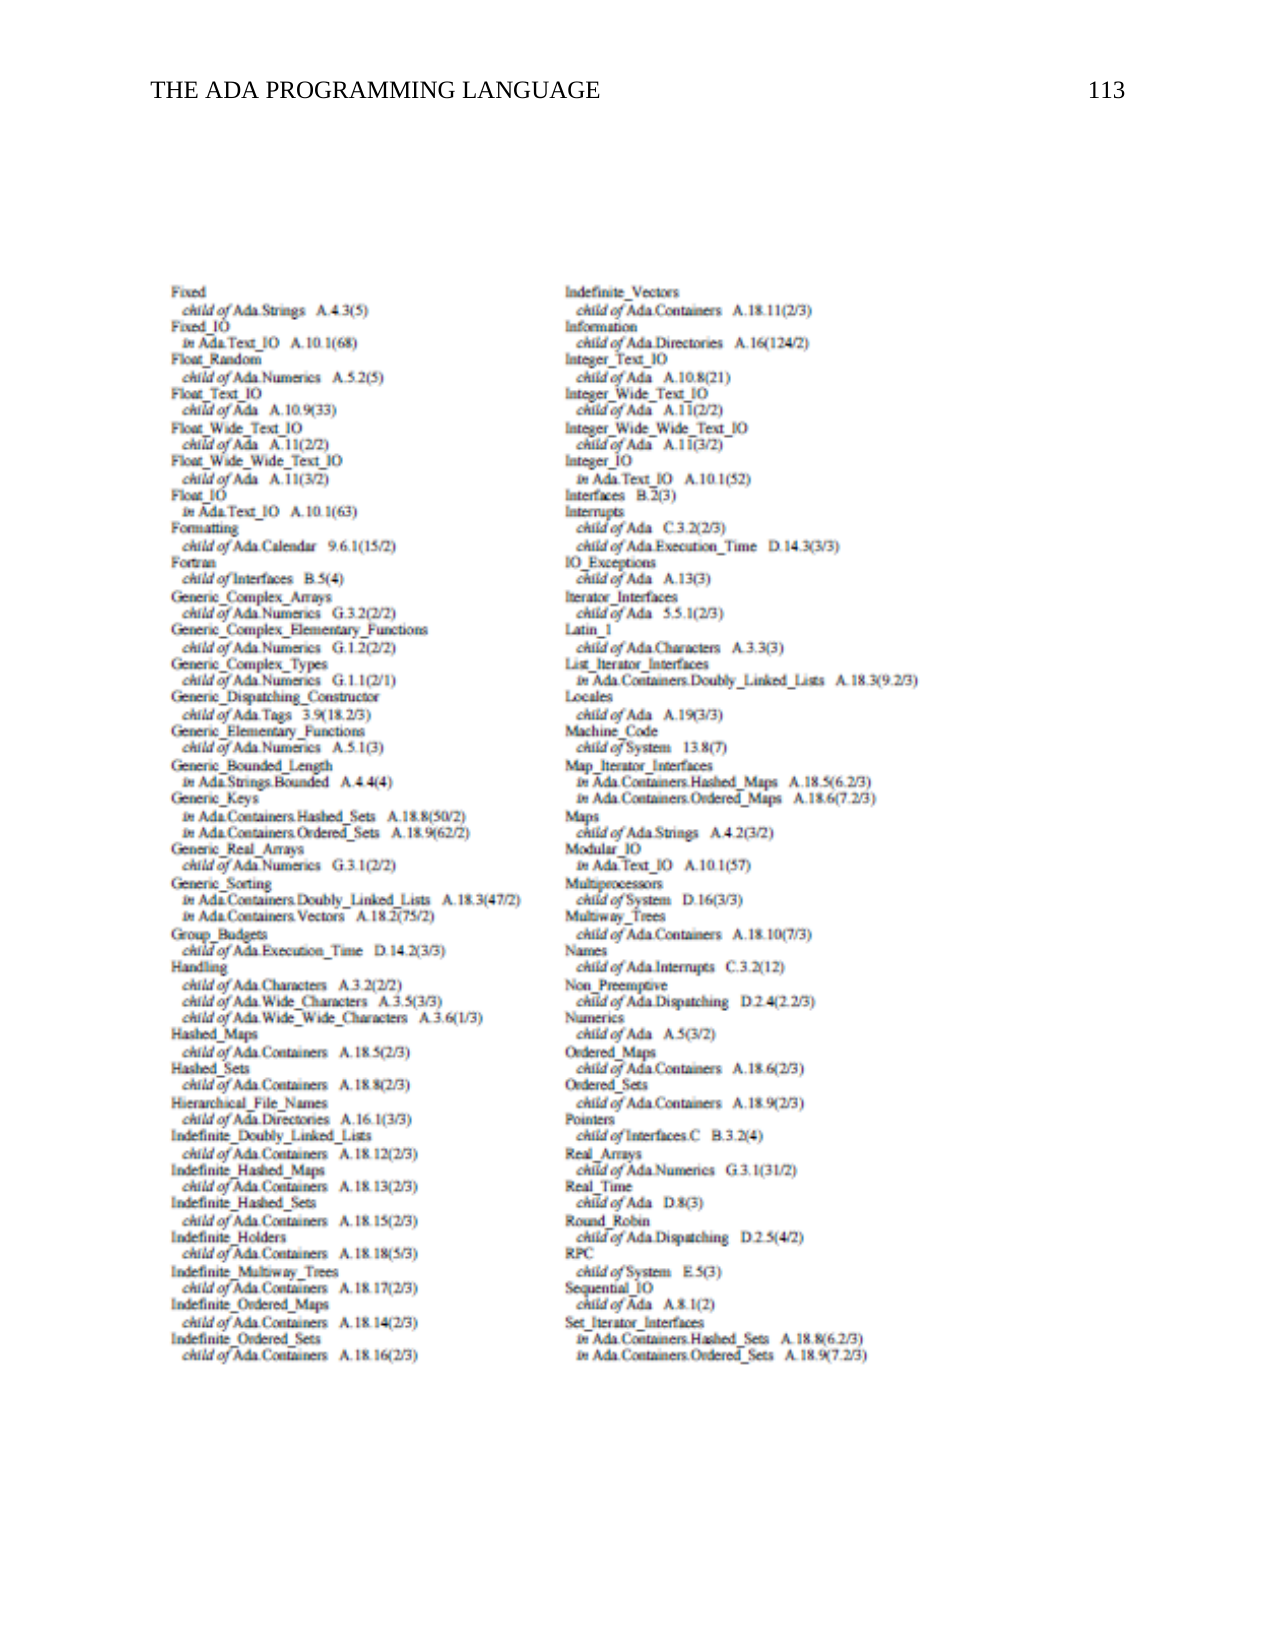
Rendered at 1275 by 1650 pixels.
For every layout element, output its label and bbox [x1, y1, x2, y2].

picture [150, 263, 928, 1387]
